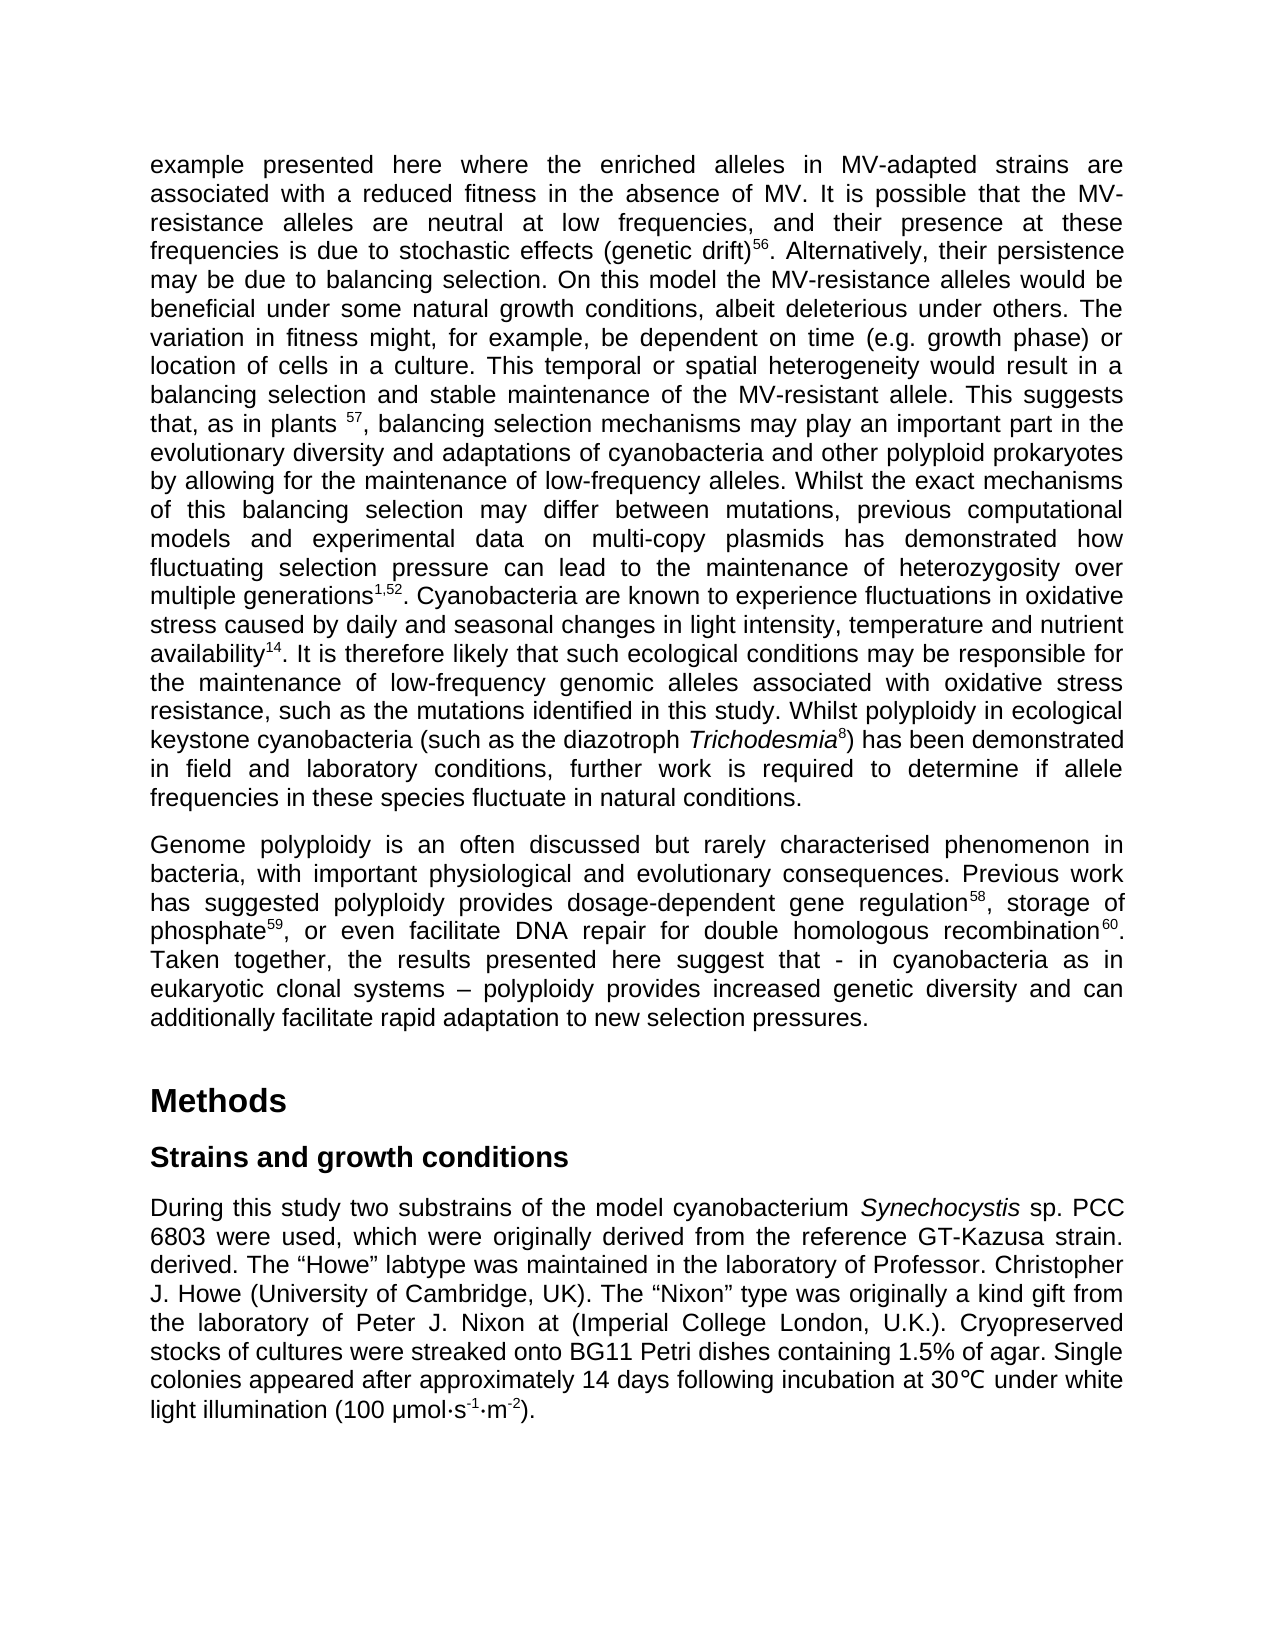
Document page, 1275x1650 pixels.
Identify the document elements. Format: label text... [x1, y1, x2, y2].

subtitle Methods [150, 1081, 1125, 1120]
text Genome polyploidy is an often discussed but rarely characterised phenomenon in bacteria, with important physiological and evolutionary consequences. Previous work has suggested polyploidy provides dosage-dependent gene regulation, storage of phosphate, or even facilitate DNA repair for double homologous recombination. Taken together, the results presented here suggest that - in cyanobacteria as in eukaryotic clonal systems – polyploidy provides increased genetic diversity and can additionally facilitate rapid adaptation to new selection pressures. [150, 830, 1125, 1031]
text During this study two substrains of the model cyanobacterium Synechocystis sp. PCC 6803 were used, which were originally derived from the reference GT-Kazusa strain. derived. The “Howe” labtype was maintained in the laboratory of Professor. Christopher J. Howe (University of Cambridge, UK). The “Nixon” type was originally a kind gift from the laboratory of Peter J. Nixon at (Imperial College London, U.K.). Cryopreserved stocks of cultures were streaked onto BG11 Petri dishes containing 1.5% of agar. Single colonies appeared after approximately 14 days following incubation at 30℃ under white light illumination (100 μmol⋅s-1⋅m-2). [150, 1193, 1125, 1424]
subtitle Strains and growth conditions [150, 1141, 1125, 1174]
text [150, 150, 1125, 811]
